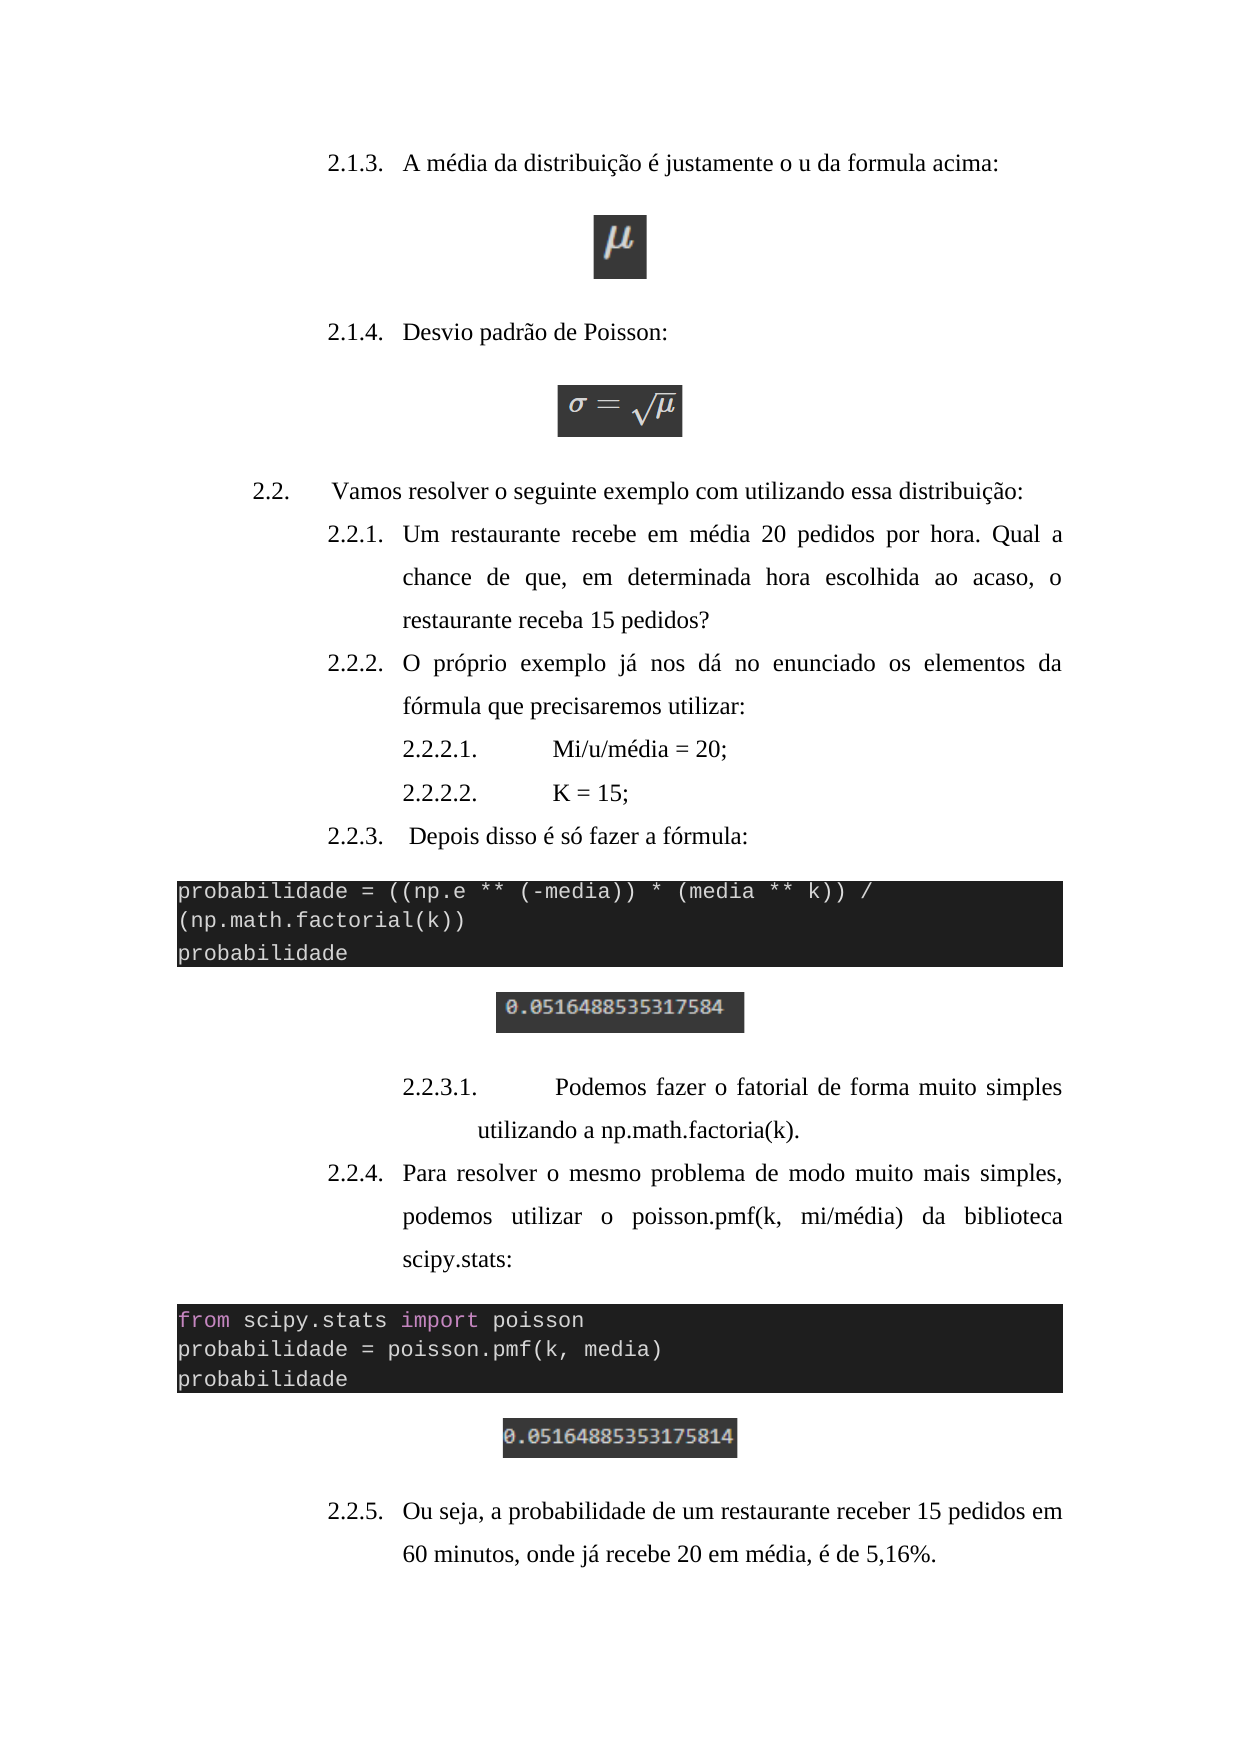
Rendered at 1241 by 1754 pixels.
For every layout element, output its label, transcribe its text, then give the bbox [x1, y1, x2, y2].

list Desvio padrão de Poisson: [327, 317, 1063, 346]
text probabilidade = poisson.pmf(k, media) [177, 1334, 1063, 1363]
picture [496, 992, 745, 1033]
list Vamos resolver o seguinte exemplo com utilizando essa distribuição: [252, 476, 1063, 504]
picture [557, 385, 683, 437]
list Podemos fazer o fatorial de forma muito simples utilizando a np.math.factoria(k). [402, 1072, 1063, 1144]
list Um restaurante recebe em média 20 pedidos por hora. Qual a chance de que, em determinada hora escolhida ao acaso, o restaurante receba 15 pedidos? [327, 519, 1063, 634]
list Mi/u/média = 20; [402, 734, 1063, 763]
list Depois disso é só fazer a fórmula: [327, 821, 1063, 849]
text from scipy.stats import poisson [177, 1304, 1063, 1334]
picture [593, 215, 647, 279]
text probabilidade = ((np.e ** (-media)) * (media ** k)) / (np.math.factorial(k)) [177, 881, 1063, 934]
text probabilidade [177, 1363, 1063, 1393]
picture [502, 1418, 738, 1458]
text probabilidade [177, 937, 1063, 967]
list A média da distribuição é justamente o u da formula acima: [327, 148, 1063, 176]
list Para resolver o mesmo problema de modo muito mais simples, podemos utilizar o poisson.pmf(k, mi/média) da biblioteca scipy.stats: [327, 1158, 1063, 1273]
list K = 15; [402, 778, 1063, 806]
list O próprio exemplo já nos dá no enunciado os elementos da fórmula que precisaremos utilizar: [327, 648, 1063, 720]
list Ou seja, a probabilidade de um restaurante receber 15 pedidos em 60 minutos, onde já recebe 20 em média, é de 5,16%. [327, 1496, 1063, 1568]
